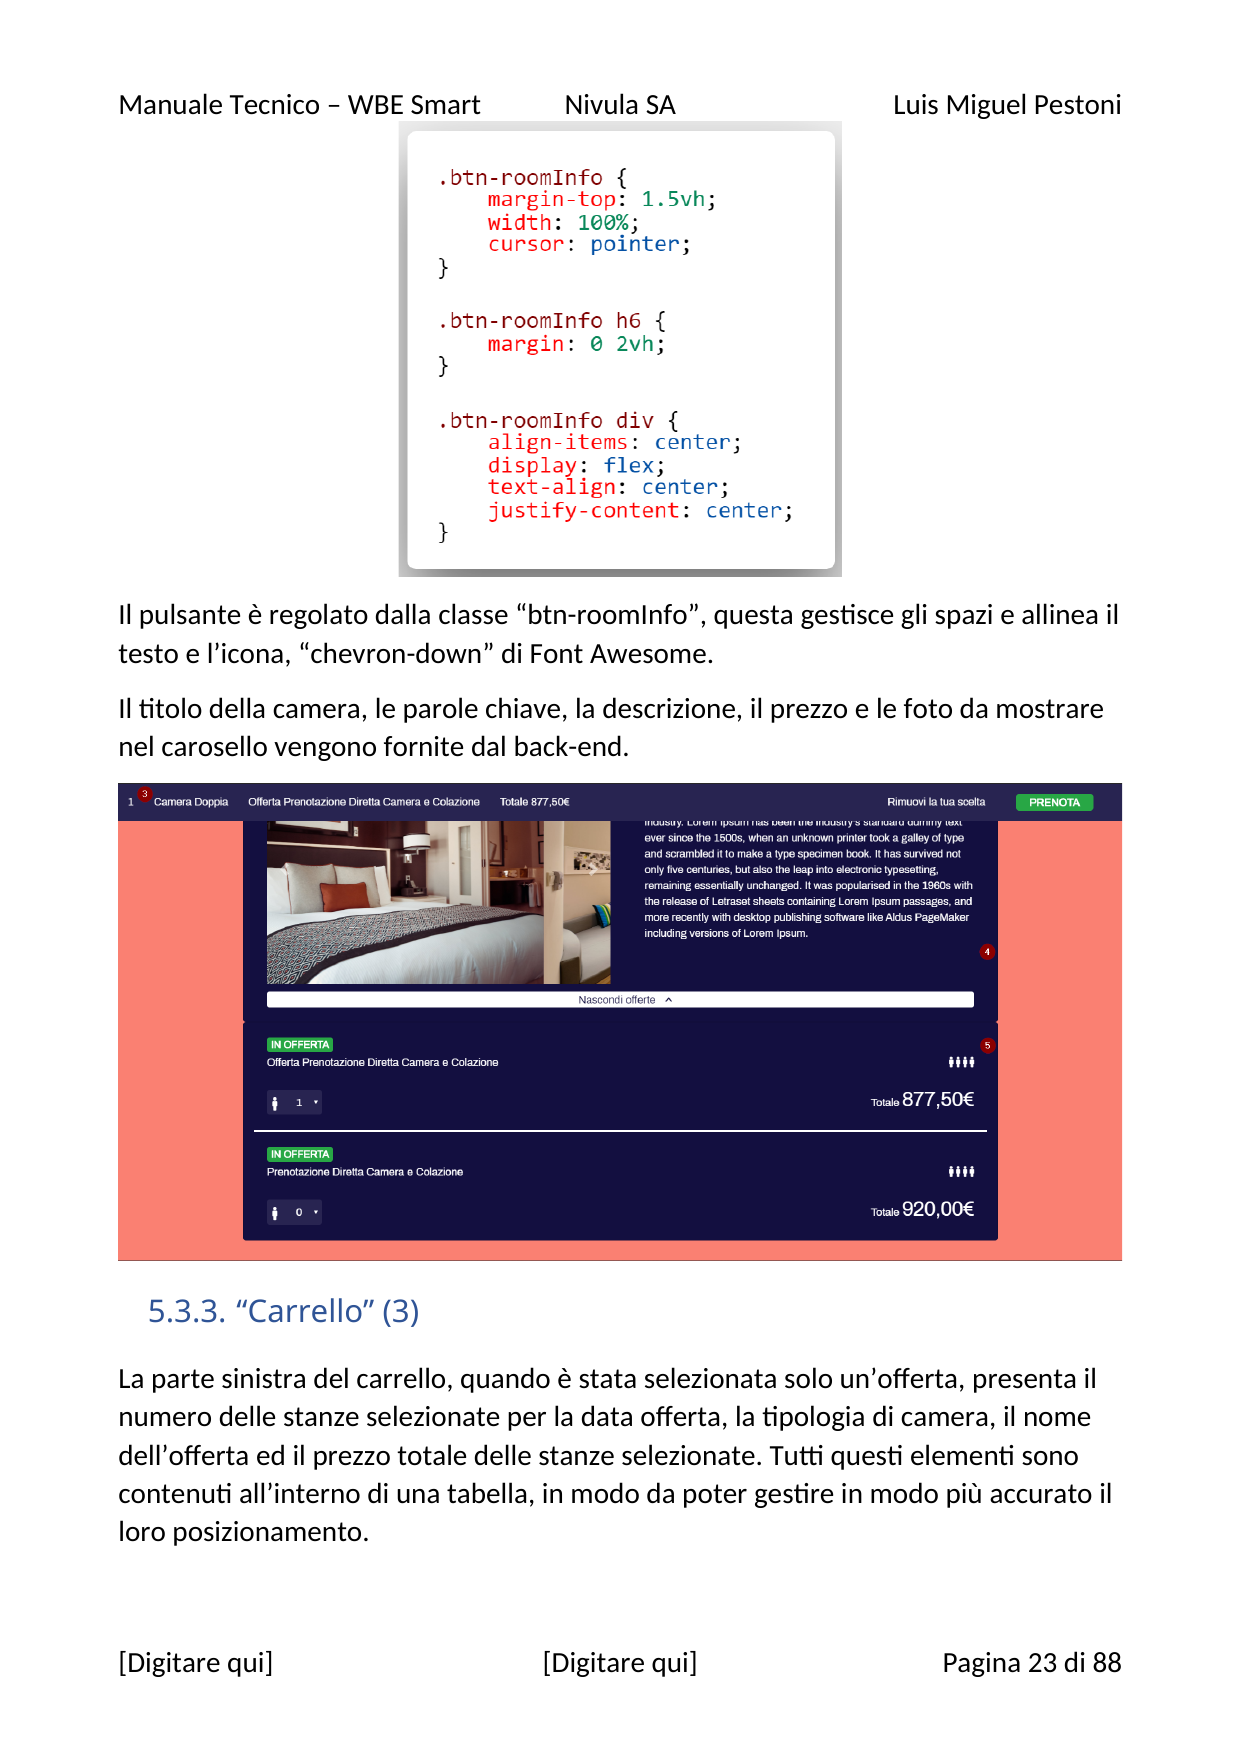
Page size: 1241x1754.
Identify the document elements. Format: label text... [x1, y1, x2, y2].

subtitle “Carrello” (3) [148, 1289, 1122, 1331]
picture [398, 121, 842, 577]
picture [118, 783, 1123, 1261]
text La parte sinistra del carrello, quando è stata selezionata solo un’offerta, presenta il numero delle stanze selezionate per la data offerta, la tipologia di camera, il nome dell’offerta ed il prezzo totale delle stanze selezionate. Tutti questi elementi sono contenuti all’interno di una tabella, in modo da poter gestire in modo più accurato il loro posizionamento. [118, 1360, 1122, 1549]
text Il titolo della camera, le parole chiave, la descrizione, il prezzo e le foto da mostrare nel carosello vengono fornite dal back-end. [118, 690, 1122, 764]
text Il pulsante è regolato dalla classe “btn-roomInfo”, questa gestisce gli spazi e allinea il testo e l’icona, “chevron-down” di Font Awesome. [118, 596, 1122, 670]
